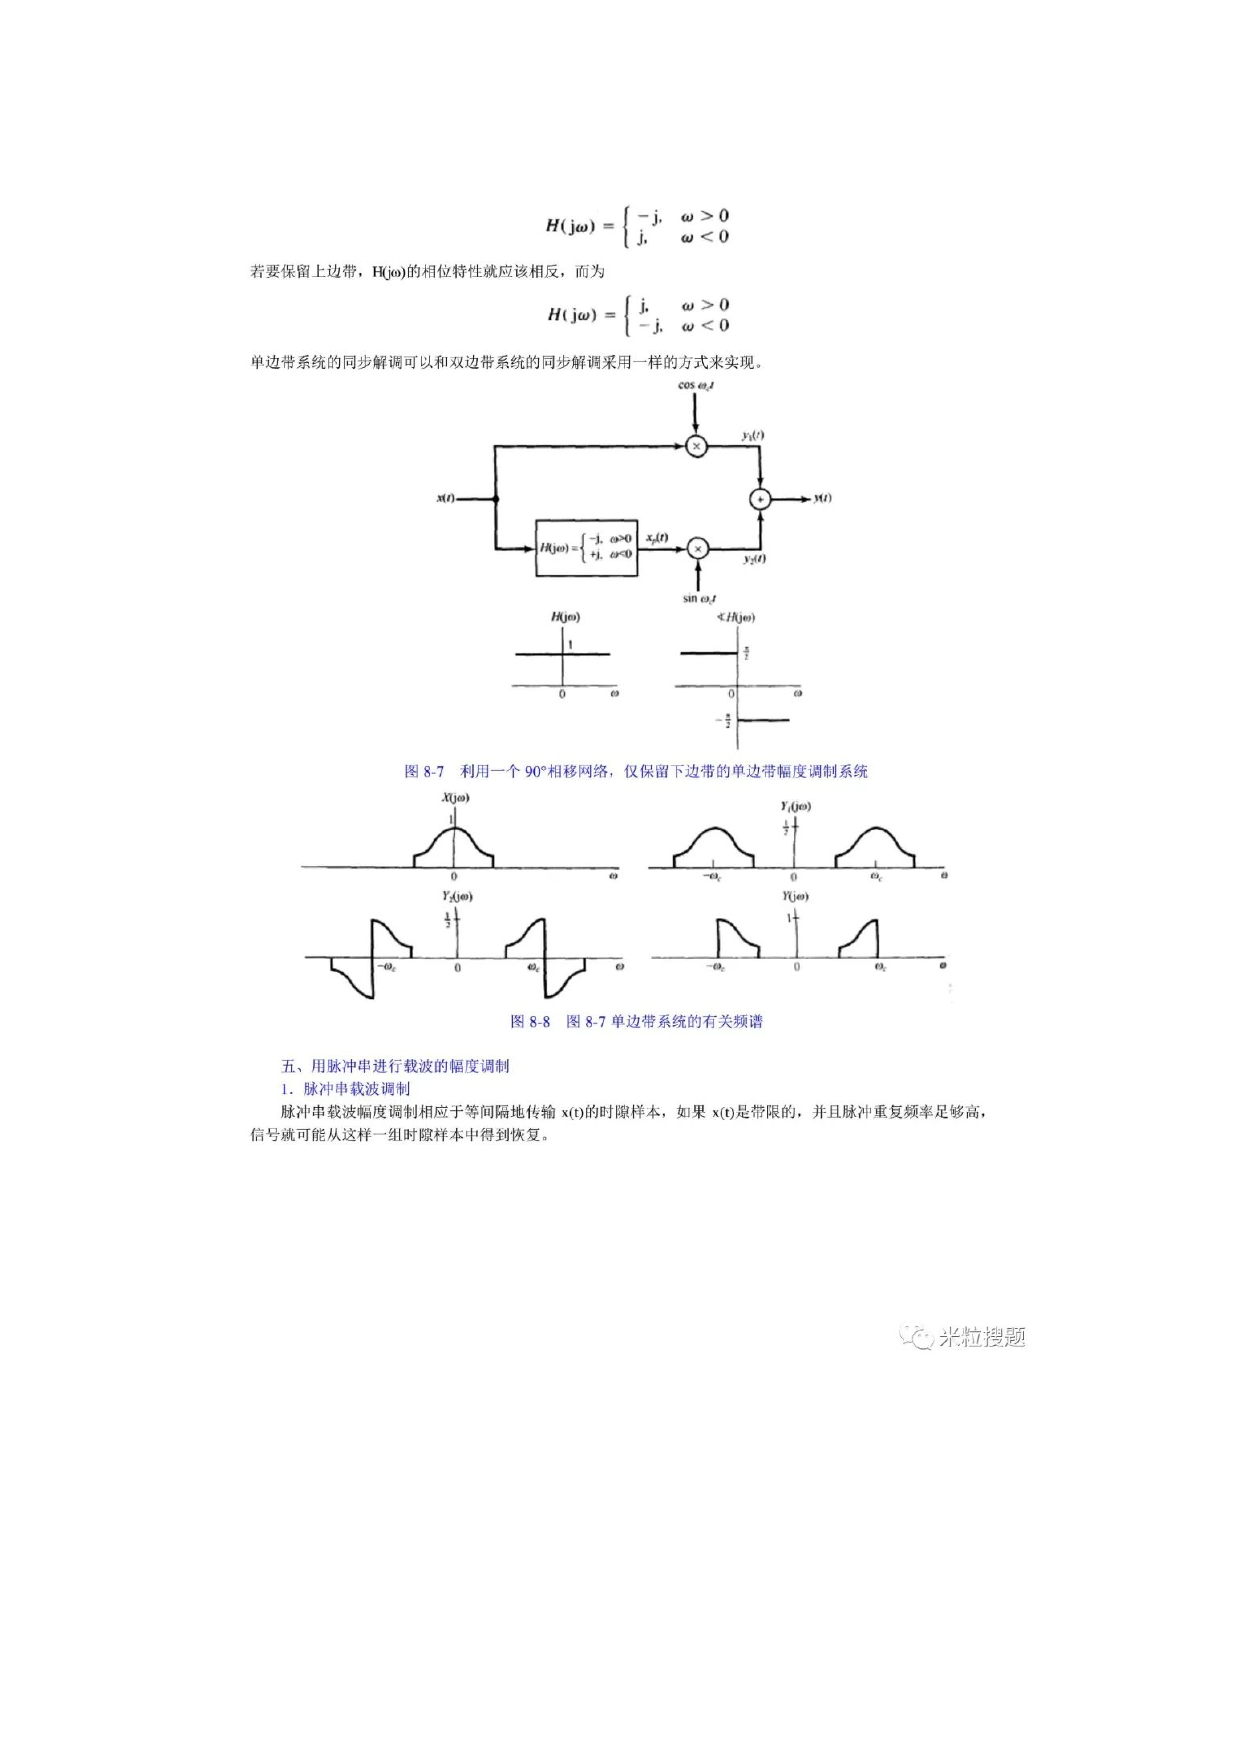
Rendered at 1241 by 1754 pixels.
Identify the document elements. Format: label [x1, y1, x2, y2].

picture [187, 152, 1053, 1375]
